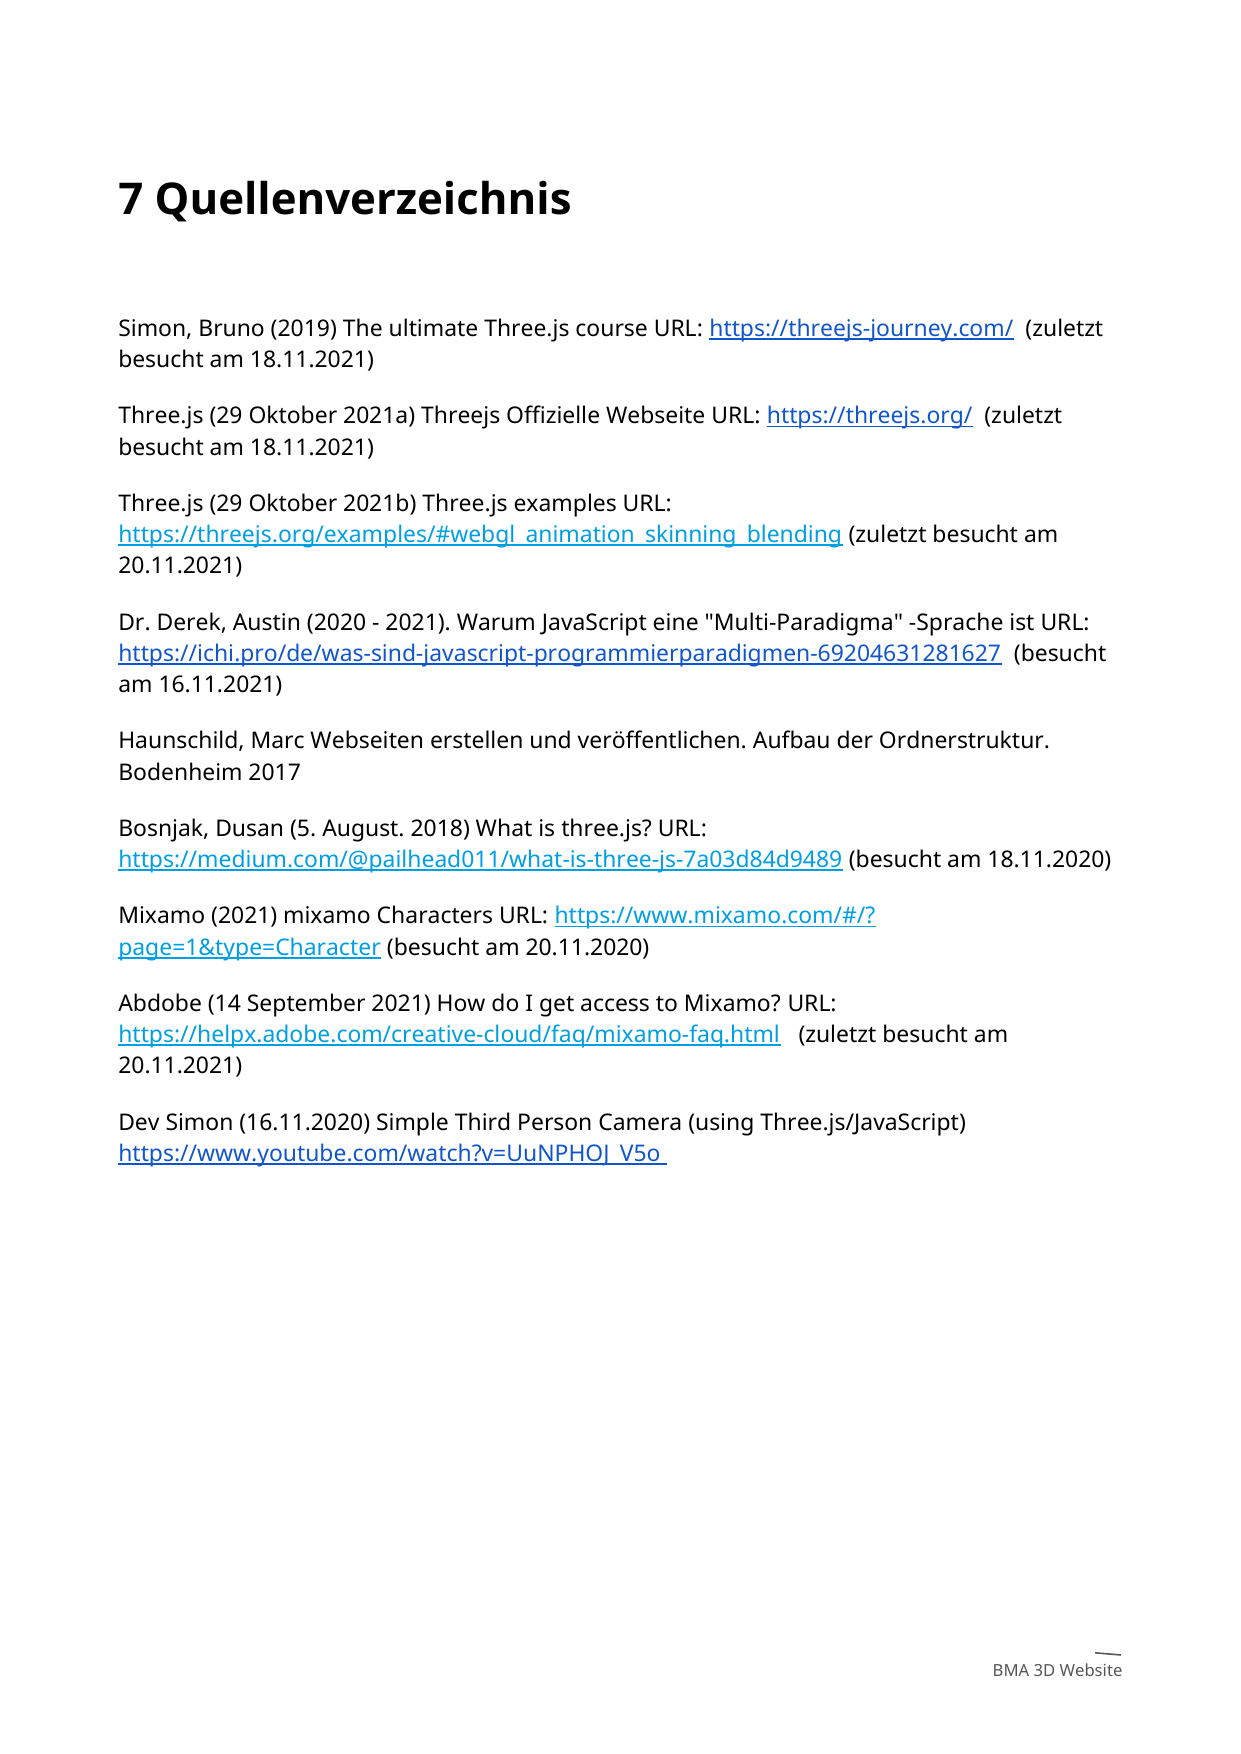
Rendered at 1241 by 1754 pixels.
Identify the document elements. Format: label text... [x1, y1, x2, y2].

text Abdobe (14 September 2021) How do I get access to Mixamo? URL: https://helpx.adobe.com/creative-cloud/faq/mixamo-faq.html (zuletzt besucht am 20.11.2021) [118, 987, 1122, 1081]
text Three.js (29 Oktober 2021a) Threejs Offizielle Webseite URL: https://threejs.org/ (zuletzt besucht am 18.11.2021) [118, 399, 1122, 462]
text Bosnjak, Dusan (5. August. 2018) What is three.js? URL: https://medium.com/@pailhead011/what-is-three-js-7a03d84d9489 (besucht am 18.11.2020) [118, 812, 1122, 874]
text Dr. Derek, Austin (2020 - 2021). Warum JavaScript eine "Multi-Paradigma" -Sprache ist URL: https://ichi.pro/de/was-sind-javascript-programmierparadigmen-69204631281627 (besucht am 16.11.2021) [118, 606, 1122, 699]
text Simon, Bruno (2019) The ultimate Three.js course URL: https://threejs-journey.com/ (zuletzt besucht am 18.11.2021) [118, 312, 1122, 374]
text Dev Simon (16.11.2020) Simple Third Person Camera (using Three.js/JavaScript) https://www.youtube.com/watch?v=UuNPHOJ_V5o [118, 1106, 1122, 1168]
subtitle 7 Quellenverzeichnis [118, 168, 1122, 227]
text Haunschild, Marc Webseiten erstellen und veröffentlichen. Aufbau der Ordnerstruktur. Bodenheim 2017 [118, 724, 1122, 787]
text Mixamo (2021) mixamo Characters URL: https://www.mixamo.com/#/?page=1&type=Character (besucht am 20.11.2020) [118, 899, 1122, 962]
text Three.js (29 Oktober 2021b) Three.js examples URL: https://threejs.org/examples/#webgl_animation_skinning_blending (zuletzt besucht am 20.11.2021) [118, 487, 1122, 581]
